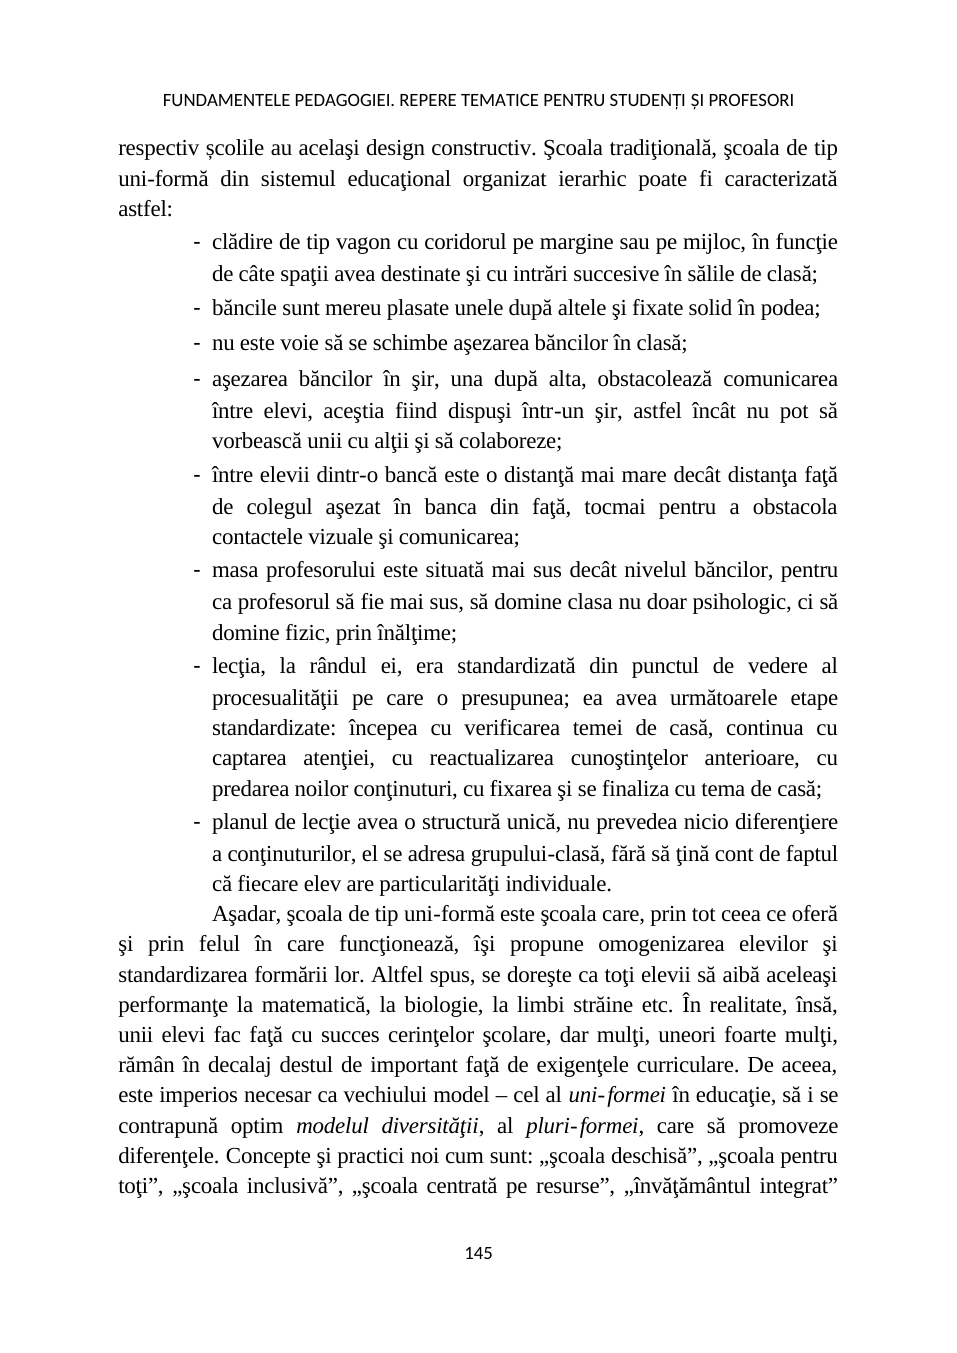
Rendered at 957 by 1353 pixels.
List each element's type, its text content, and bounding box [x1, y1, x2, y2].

list aşezarea băncilor în şir, una după alta, obstacolează comunicarea între elevi, aceştia fiind dispuşi într-un şir, astfel încât nu pot să vorbească unii cu alţii şi să colaboreze; [193, 362, 838, 454]
list masa profesorului este situată mai sus decât nivelul băncilor, pentru ca profesorul să fie mai sus, să domine clasa nu doar psihologic, ci să domine fizic, prin înălţime; [193, 553, 838, 645]
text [118, 900, 838, 1198]
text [118, 134, 838, 221]
list băncile sunt mereu plasate unele după altele şi fixate solid în podea; [193, 290, 838, 322]
list între elevii dintr-o bancă este o distanţă mai mare decât distanţa faţă de colegul aşezat în banca din faţă, tocmai pentru a obstacola contactele vizuale şi comunicarea; [193, 458, 838, 549]
list lecţia, la rândul ei, era standardizată din punctul de vedere al procesualităţii pe care o presupunea; ea avea următoarele etape standardizate: începea cu verificarea temei de casă, continua cu captarea atenţiei, cu reactualizarea cunoştinţelor anterioare, cu predarea noilor conţinuturi, cu fixarea şi se finaliza cu tema de casă; [193, 649, 838, 801]
list clădire de tip vagon cu coridorul pe margine sau pe mijloc, în funcţie de câte spaţii avea destinate şi cu intrări succesive în sălile de clasă; [193, 225, 838, 287]
list planul de lecţie avea o structură unică, nu prevedea nicio diferenţiere a conţinuturilor, el se adresa grupului-clasă, fără să ţină cont de faptul că fiecare elev are particularităţi individuale. [193, 805, 838, 896]
list nu este voie să se schimbe aşezarea băncilor în clasă; [193, 326, 838, 358]
